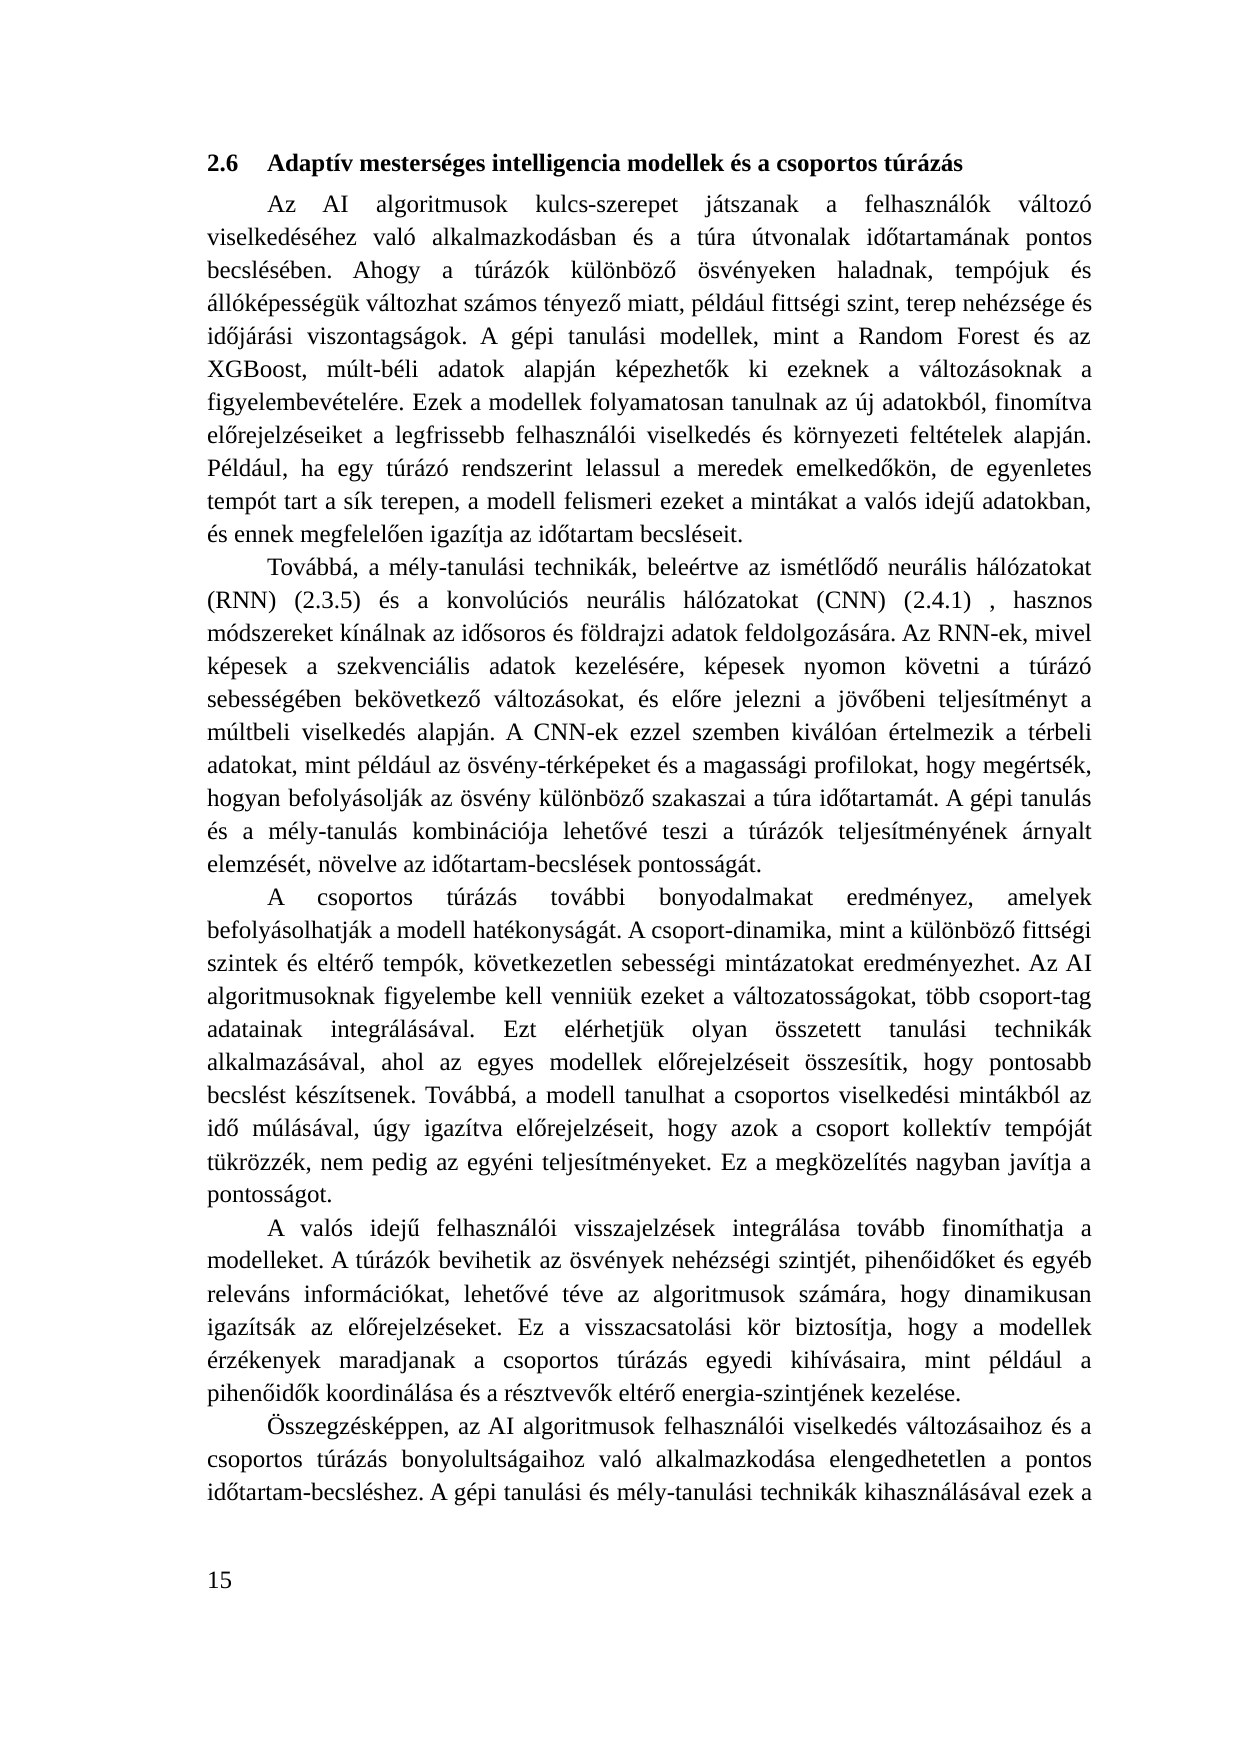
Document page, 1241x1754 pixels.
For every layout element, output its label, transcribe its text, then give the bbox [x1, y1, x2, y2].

text A valós idejű felhasználói visszajelzések integrálása tovább finomíthatja a modelleket. A túrázók bevihetik az ösvények nehézségi szintjét, pihenőidőket és egyéb releváns információkat, lehetővé téve az algoritmusok számára, hogy dinamikusan igazítsák az előrejelzéseket. Ez a visszacsatolási kör biztosítja, hogy a modellek érzékenyek maradjanak a csoportos túrázás egyedi kihívásaira, mint például a pihenőidők koordinálása és a résztvevők eltérő energia-szintjének kezelése. [207, 1213, 1092, 1406]
text A csoportos túrázás további bonyodalmakat eredményez, amelyek befolyásolhatják a modell hatékonyságát. A csoport-dinamika, mint a különböző fittségi szintek és eltérő tempók, következetlen sebességi mintázatokat eredményezhet. Az AI algoritmusoknak figyelembe kell venniük ezeket a változatosságokat, több csoport-tag adatainak integrálásával. Ezt elérhetjük olyan összetett tanulási technikák alkalmazásával, ahol az egyes modellek előrejelzéseit összesítik, hogy pontosabb becslést készítsenek. Továbbá, a modell tanulhat a csoportos viselkedési mintákból az idő múlásával, úgy igazítva előrejelzéseit, hogy azok a csoport kollektív tempóját tükrözzék, nem pedig az egyéni teljesítményeket. Ez a megközelítés nagyban javítja a pontosságot. [207, 882, 1092, 1208]
text Az AI algoritmusok kulcs-szerepet játszanak a felhasználók változó viselkedéséhez való alkalmazkodásban és a túra útvonalak időtartamának pontos becslésében. Ahogy a túrázók különböző ösvényeken haladnak, tempójuk és állóképességük változhat számos tényező miatt, például fittségi szint, terep nehézsége és időjárási viszontagságok. A gépi tanulási modellek, mint a Random Forest és az XGBoost, múlt-béli adatok alapján képezhetők ki ezeknek a változásoknak a figyelembevételére. Ezek a modellek folyamatosan tanulnak az új adatokból, finomítva előrejelzéseiket a legfrissebb felhasználói viselkedés és környezeti feltételek alapján. Például, ha egy túrázó rendszerint lelassul a meredek emelkedőkön, de egyenletes tempót tart a sík terepen, a modell felismeri ezeket a mintákat a valós idejű adatokban, és ennek megfelelően igazítja az időtartam becsléseit. [207, 189, 1092, 548]
subtitle Adaptív mesterséges intelligencia modellek és a csoportos túrázás [207, 148, 1092, 176]
text Továbbá, a mély-tanulási technikák, beleértve az ismétlődő neurális hálózatokat (RNN) (2.3.5) és a konvolúciós neurális hálózatokat (CNN) (2.4.1) , hasznos módszereket kínálnak az idősoros és földrajzi adatok feldolgozására. Az RNN-ek, mivel képesek a szekvenciális adatok kezelésére, képesek nyomon követni a túrázó sebességében bekövetkező változásokat, és előre jelezni a jövőbeni teljesítményt a múltbeli viselkedés alapján. A CNN-ek ezzel szemben kiválóan értelmezik a térbeli adatokat, mint például az ösvény-térképeket és a magassági profilokat, hogy megértsék, hogyan befolyásolják az ösvény különböző szakaszai a túra időtartamát. A gépi tanulás és a mély-tanulás kombinációja lehetővé teszi a túrázók teljesítményének árnyalt elemzését, növelve az időtartam-becslések pontosságát. [207, 552, 1092, 878]
